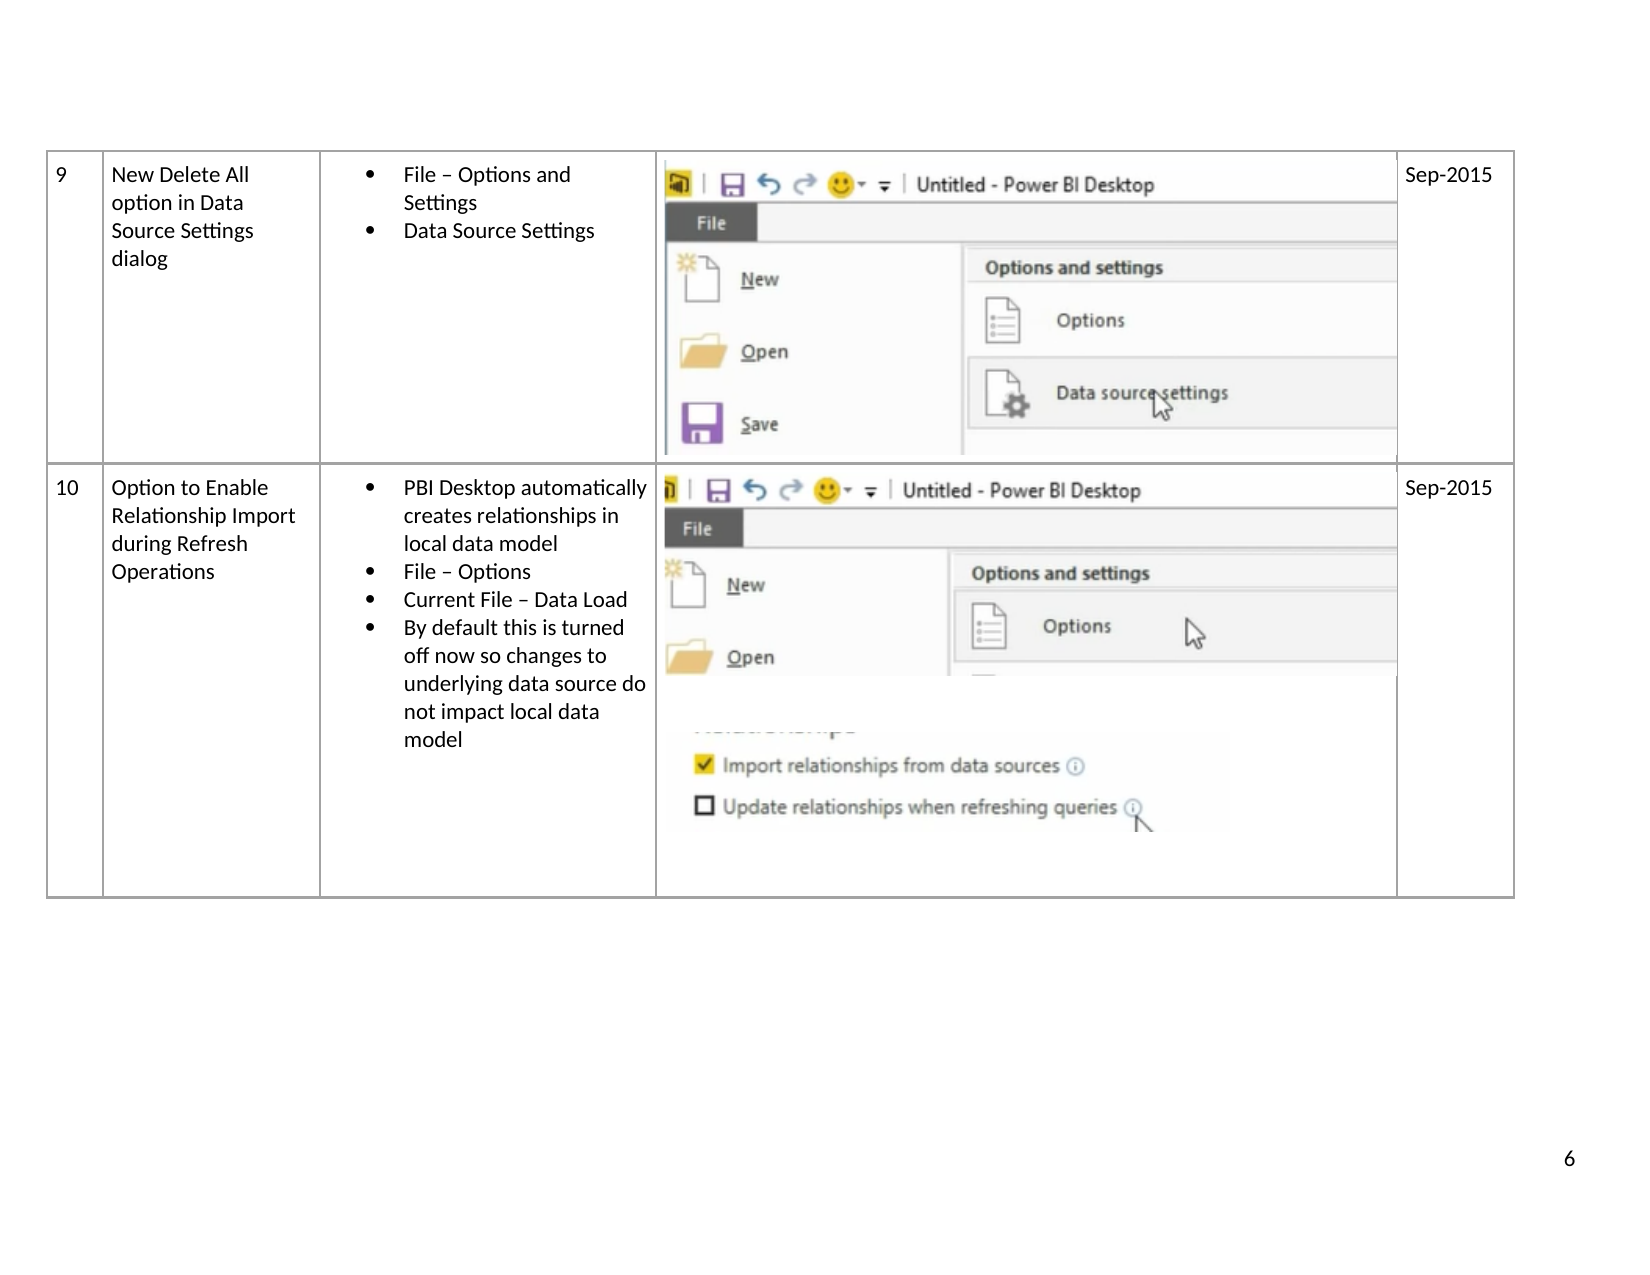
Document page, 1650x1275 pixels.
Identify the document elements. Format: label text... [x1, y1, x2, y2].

picture [664, 732, 1231, 832]
table_cell [657, 152, 1396, 462]
table_cell Sep-2015 [1398, 152, 1513, 462]
table_cell File – Options and Settings Data Source Settings [321, 152, 655, 462]
table_cell PBI Desktop automatically creates relationships in local data model File – Options Current File – Data Load By default this is turned off now so changes to underlying data source do not impact local data model [321, 465, 655, 896]
table_cell Sep-2015 [1398, 465, 1513, 896]
picture [664, 160, 1397, 455]
table_cell Option to Enable Relationship Import during Refresh Operations [104, 465, 319, 896]
table_cell 9 [48, 152, 102, 462]
picture [664, 472, 1397, 676]
table_cell New Delete All option in Data Source Settings dialog [104, 152, 319, 462]
table_cell [657, 465, 1396, 896]
table_cell 10 [48, 465, 102, 896]
